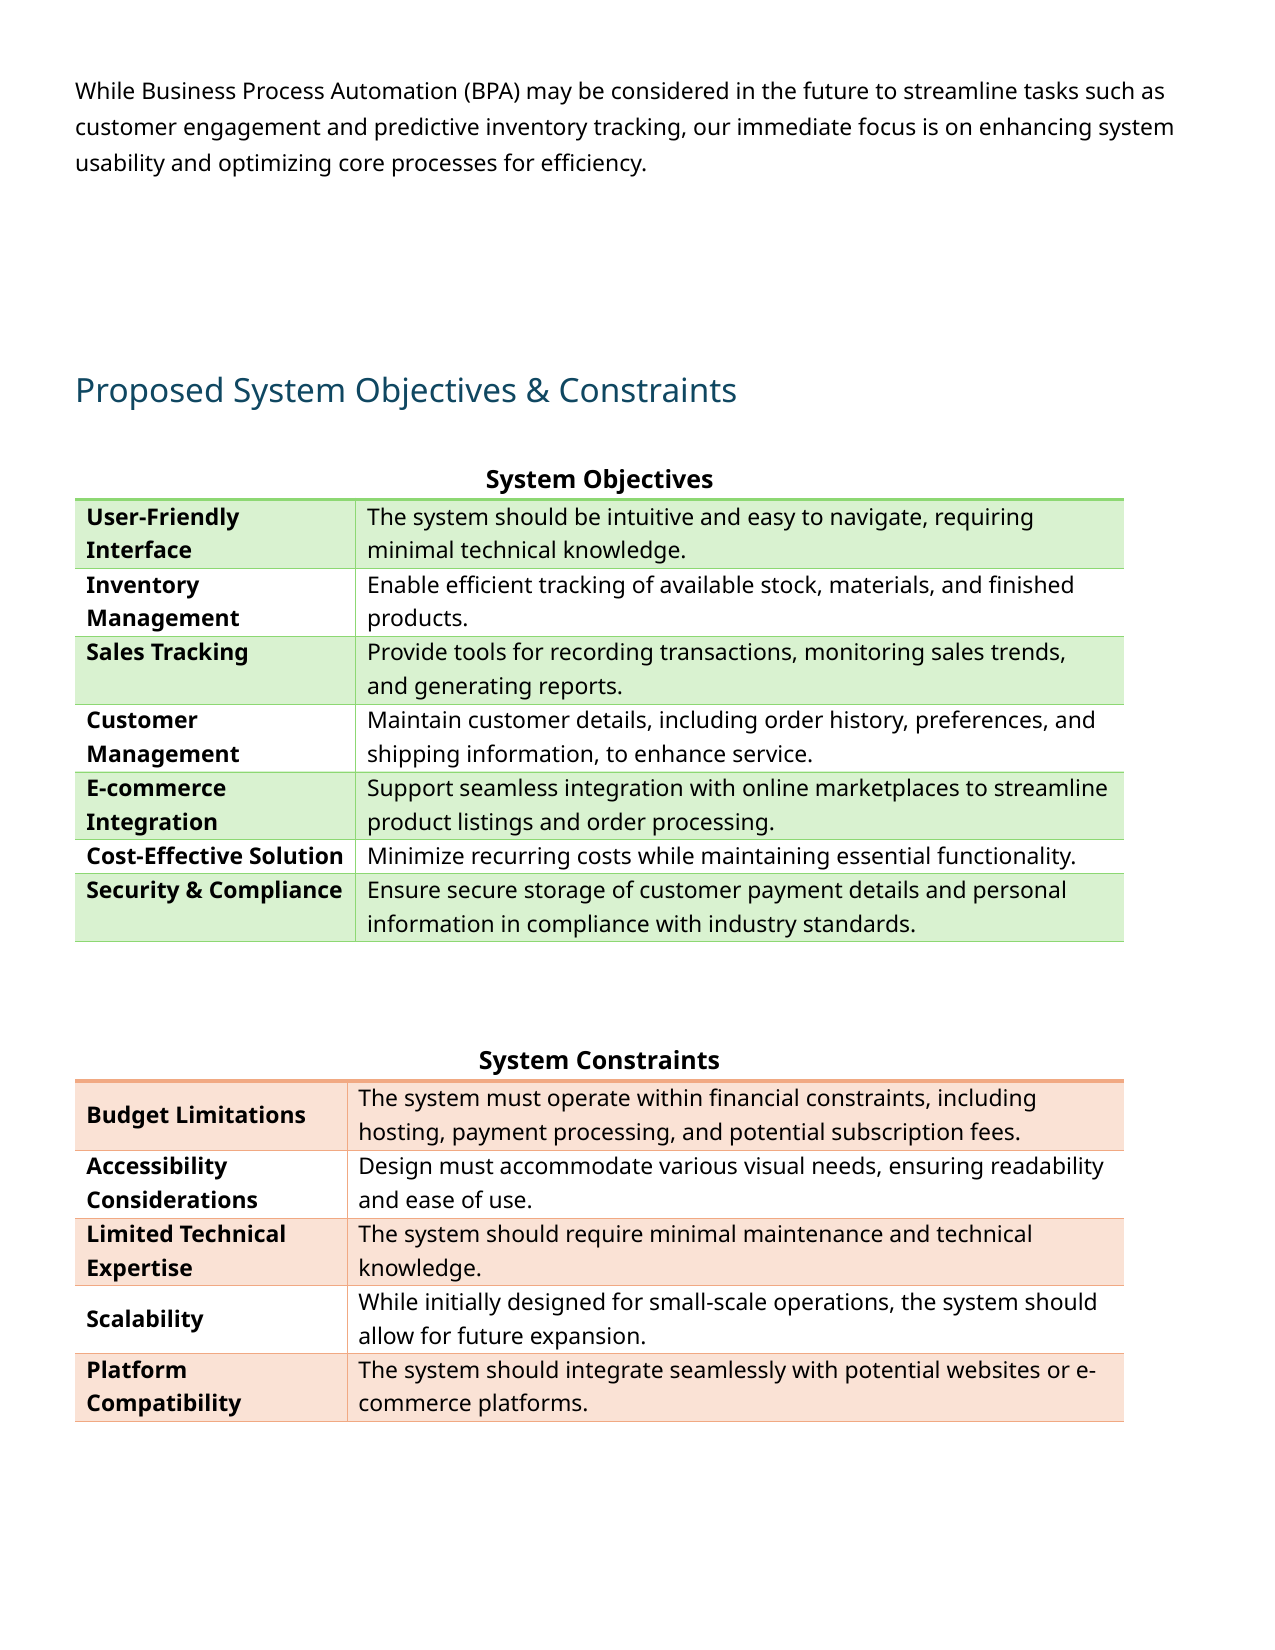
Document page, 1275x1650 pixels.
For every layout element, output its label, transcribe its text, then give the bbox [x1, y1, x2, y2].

table_cell Ensure secure storage of customer payment details and personal information in compliance with industry standards. [356, 874, 1124, 941]
table_cell While initially designed for small-scale operations, the system should allow for future expansion. [348, 1286, 1124, 1353]
text While Business Process Automation (BPA) may be considered in the future to streamline tasks such as customer engagement and predictive inventory tracking, our immediate focus is on enhancing system usability and optimizing core processes for efficiency. [75, 75, 1200, 178]
table_cell Limited Technical Expertise [75, 1219, 347, 1285]
table_cell E-commerce Integration [75, 773, 355, 839]
table_cell The system should require minimal maintenance and technical knowledge. [348, 1219, 1124, 1285]
table_cell Scalability [75, 1286, 347, 1353]
table_cell Sales Tracking [75, 637, 355, 704]
table_cell Platform Compatibility [75, 1354, 347, 1421]
table_cell The system must operate within financial constraints, including hosting, payment processing, and potential subscription fees. [348, 1083, 1124, 1150]
table_cell Design must accommodate various visual needs, ensuring readability and ease of use. [348, 1151, 1124, 1217]
subtitle Proposed System Objectives & Constraints [75, 367, 1200, 412]
table_header System Constraints [75, 1043, 1124, 1079]
table_cell User-Friendly Interface [75, 501, 355, 568]
table_cell Support seamless integration with online marketplaces to streamline product listings and order processing. [356, 773, 1124, 839]
table_cell Provide tools for recording transactions, monitoring sales trends, and generating reports. [356, 637, 1124, 704]
table_cell Security & Compliance [75, 874, 355, 941]
table_cell Budget Limitations [75, 1083, 347, 1150]
table_cell Inventory Management [75, 569, 355, 636]
table_header System Objectives [75, 461, 1124, 498]
table_cell Accessibility Considerations [75, 1151, 347, 1217]
table_cell Customer Management [75, 705, 355, 771]
table_cell Minimize recurring costs while maintaining essential functionality. [356, 840, 1124, 873]
table_cell The system should be intuitive and easy to navigate, requiring minimal technical knowledge. [356, 501, 1124, 568]
table_cell Maintain customer details, including order history, preferences, and shipping information, to enhance service. [356, 705, 1124, 771]
table_cell Cost-Effective Solution [75, 840, 355, 873]
table_cell Enable efficient tracking of available stock, materials, and finished products. [356, 569, 1124, 636]
table_cell The system should integrate seamlessly with potential websites or e-commerce platforms. [348, 1354, 1124, 1421]
